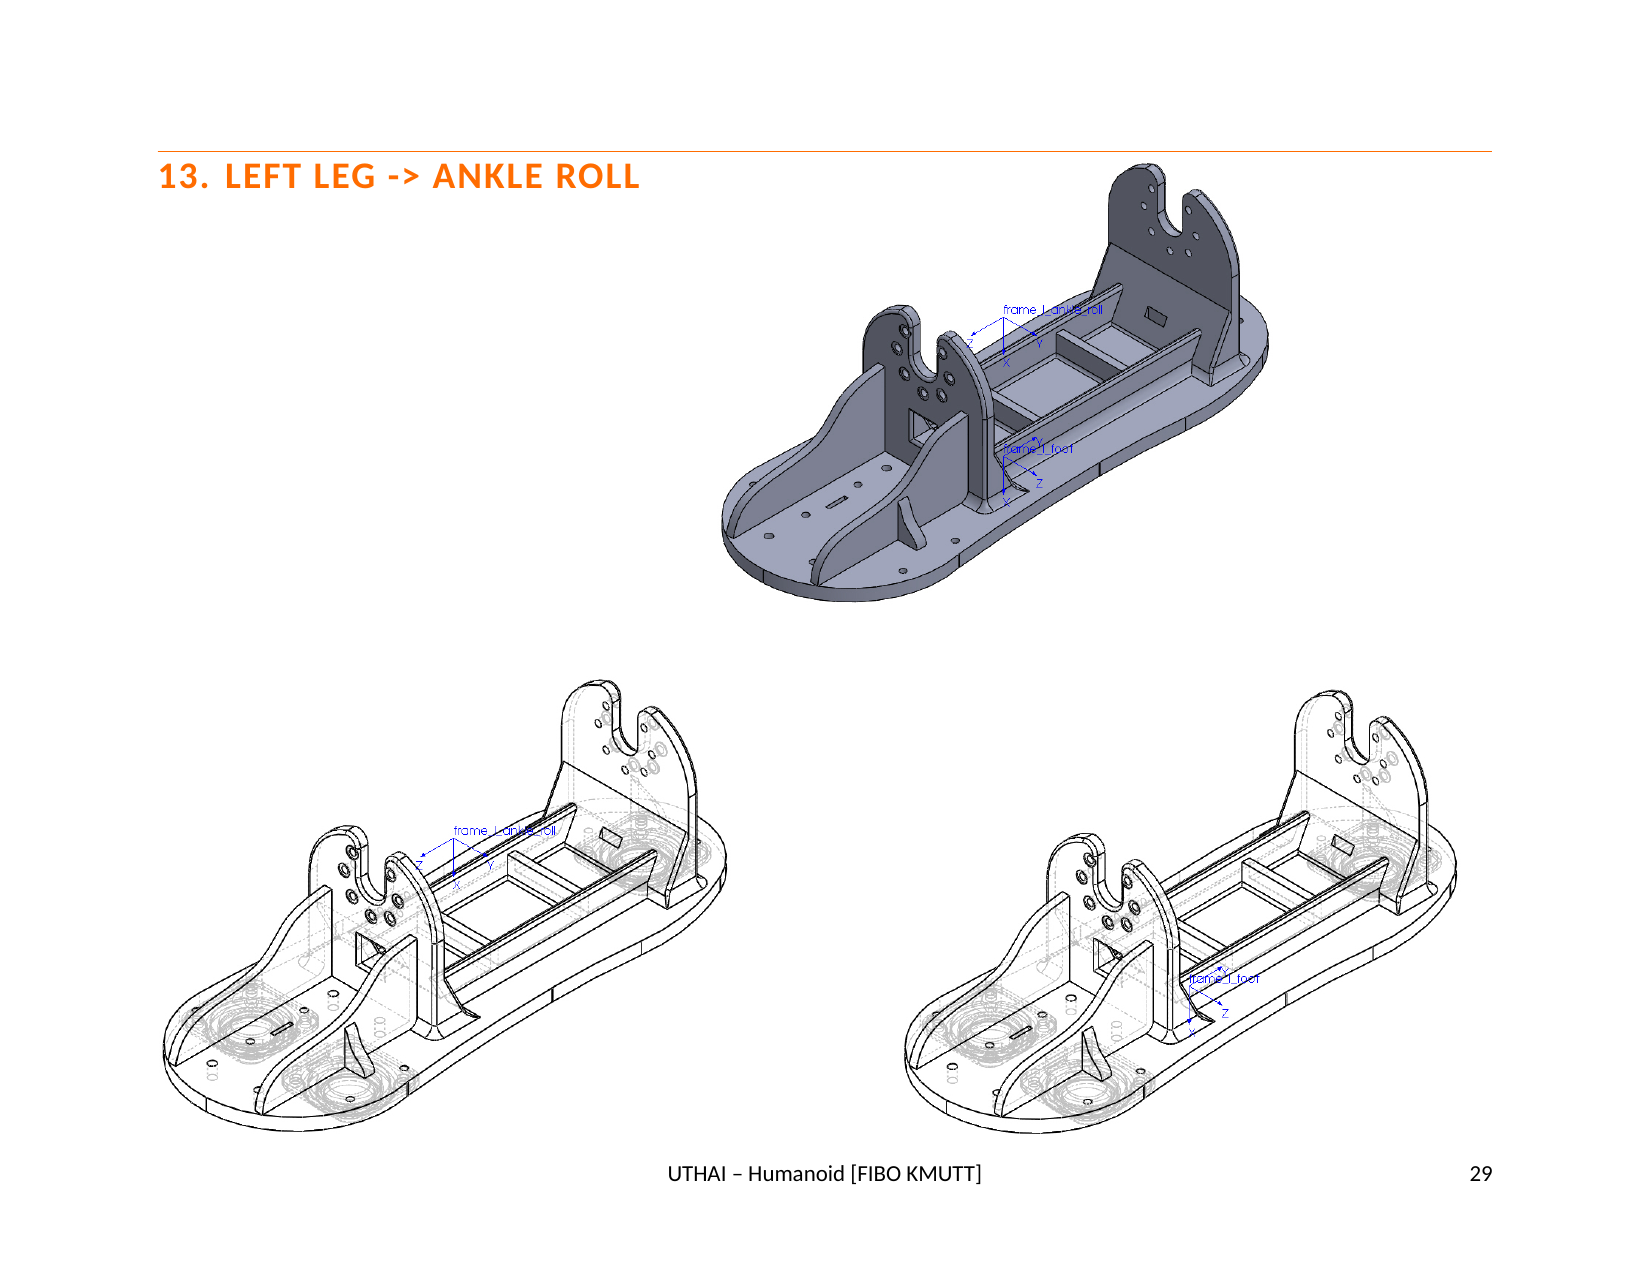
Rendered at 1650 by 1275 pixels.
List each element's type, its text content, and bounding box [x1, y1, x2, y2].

picture [898, 685, 1463, 1139]
subtitle left LEG -> ankle roll [157, 152, 1492, 198]
picture [714, 198, 1285, 606]
picture [154, 667, 736, 1139]
